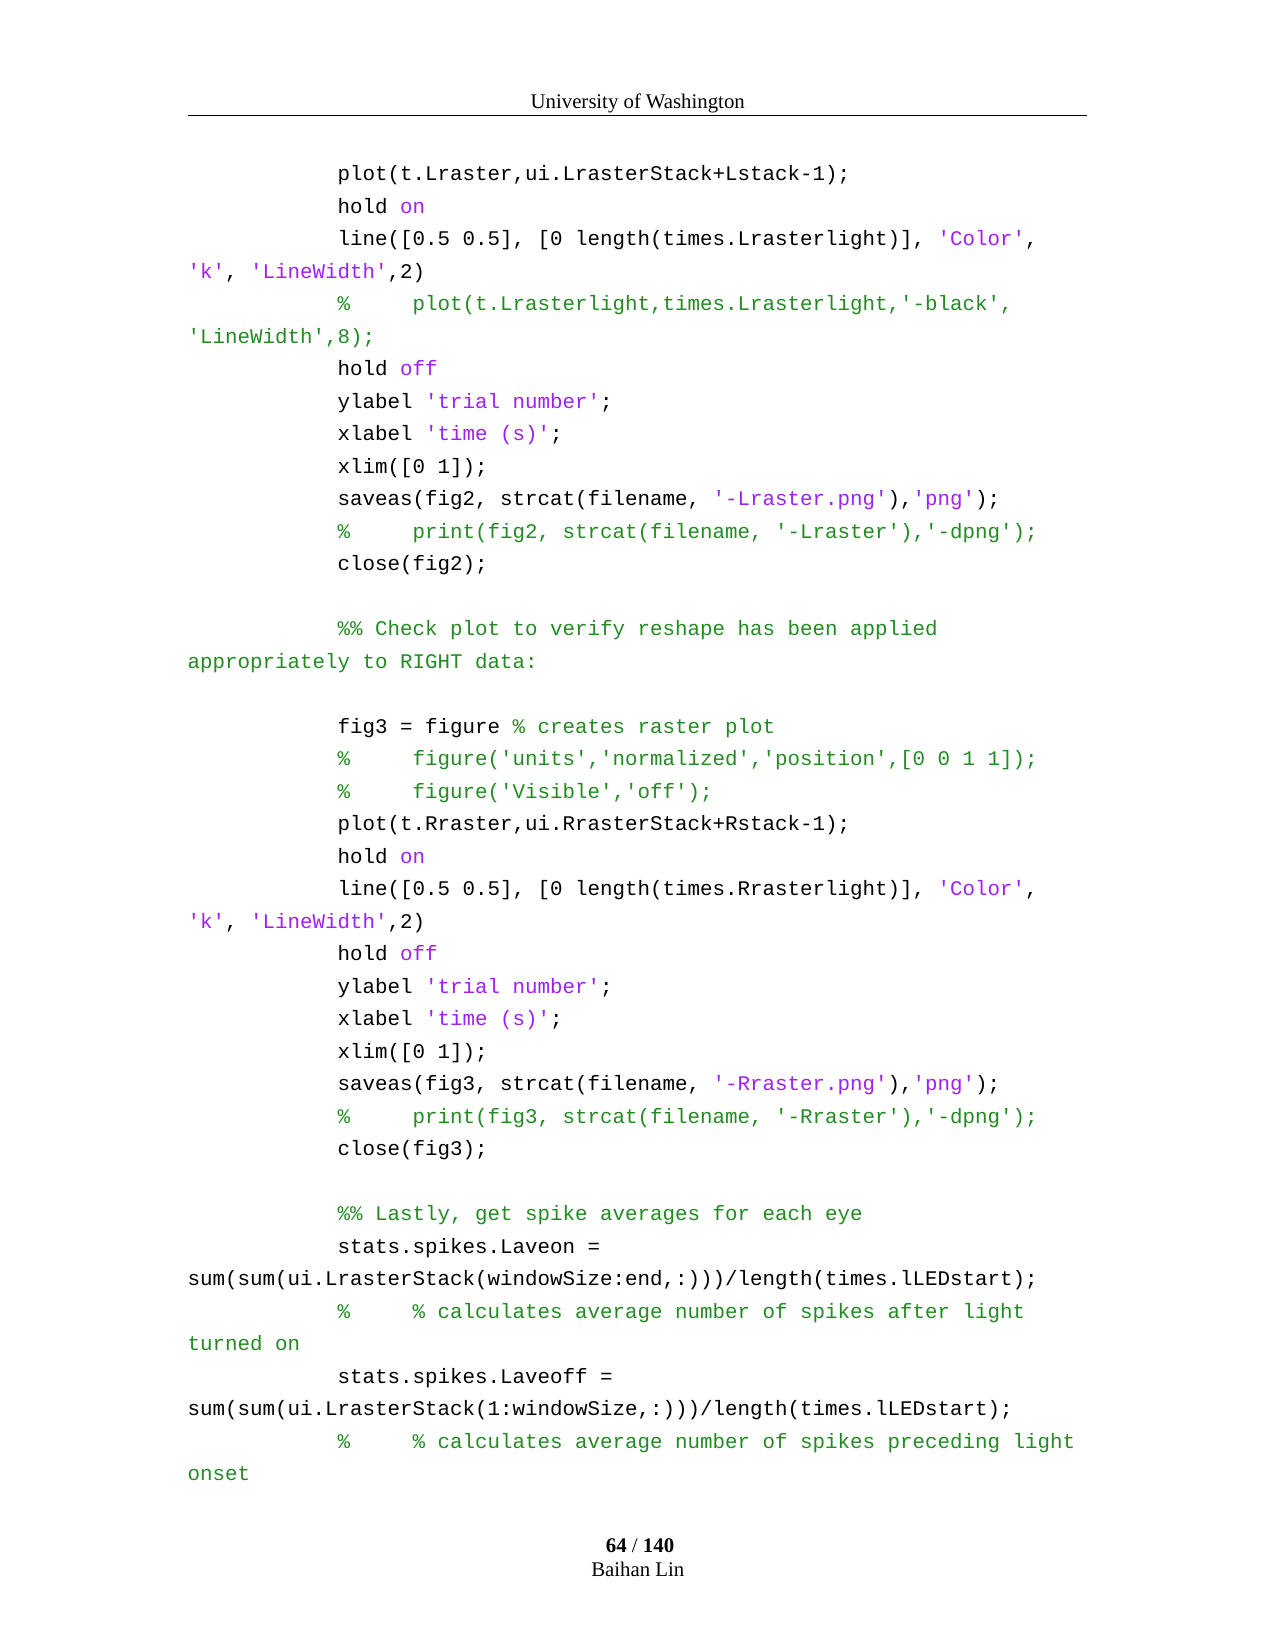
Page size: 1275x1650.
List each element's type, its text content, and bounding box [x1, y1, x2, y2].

text line([0.5 0.5], [0 length(times.Lrasterlight)], 'Color', 'k', 'LineWidth',2) [187, 224, 1087, 289]
text % % calculates average number of spikes preceding light onset [187, 1426, 1087, 1491]
text ylabel 'trial number'; [187, 386, 1087, 419]
text fig3 = figure % creates raster plot [187, 711, 1087, 744]
text % figure('units','normalized','position',[0 0 1 1]); [187, 744, 1087, 776]
text hold off [187, 354, 1087, 386]
text plot(t.Lraster,ui.LrasterStack+Lstack-1); [187, 159, 1087, 191]
text hold off [187, 939, 1087, 971]
text % print(fig2, strcat(filename, '-Lraster'),'-dpng'); [187, 516, 1087, 549]
text %% Check plot to verify reshape has been applied appropriately to RIGHT data: [187, 614, 1087, 679]
text saveas(fig3, strcat(filename, '-Rraster.png'),'png'); [187, 1069, 1087, 1101]
text ylabel 'trial number'; [187, 971, 1087, 1004]
text hold on [187, 191, 1087, 224]
text %% Lastly, get spike averages for each eye [187, 1199, 1087, 1231]
text saveas(fig2, strcat(filename, '-Lraster.png'),'png'); [187, 484, 1087, 516]
text stats.spikes.Laveon = sum(sum(ui.LrasterStack(windowSize:end,:)))/length(times.lLEDstart); [187, 1231, 1087, 1296]
text close(fig3); [187, 1134, 1087, 1166]
text % print(fig3, strcat(filename, '-Rraster'),'-dpng'); [187, 1101, 1087, 1134]
text % figure('Visible','off'); [187, 776, 1087, 809]
text xlim([0 1]); [187, 1036, 1087, 1069]
text plot(t.Rraster,ui.RrasterStack+Rstack-1); [187, 809, 1087, 841]
text xlabel 'time (s)'; [187, 1004, 1087, 1036]
text % % calculates average number of spikes after light turned on [187, 1296, 1087, 1361]
text close(fig2); [187, 549, 1087, 581]
text hold on [187, 841, 1087, 874]
text % plot(t.Lrasterlight,times.Lrasterlight,'-black', 'LineWidth',8); [187, 289, 1087, 354]
text xlabel 'time (s)'; [187, 419, 1087, 451]
text line([0.5 0.5], [0 length(times.Rrasterlight)], 'Color', 'k', 'LineWidth',2) [187, 874, 1087, 939]
text xlim([0 1]); [187, 451, 1087, 484]
text stats.spikes.Laveoff = sum(sum(ui.LrasterStack(1:windowSize,:)))/length(times.lLEDstart); [187, 1361, 1087, 1426]
